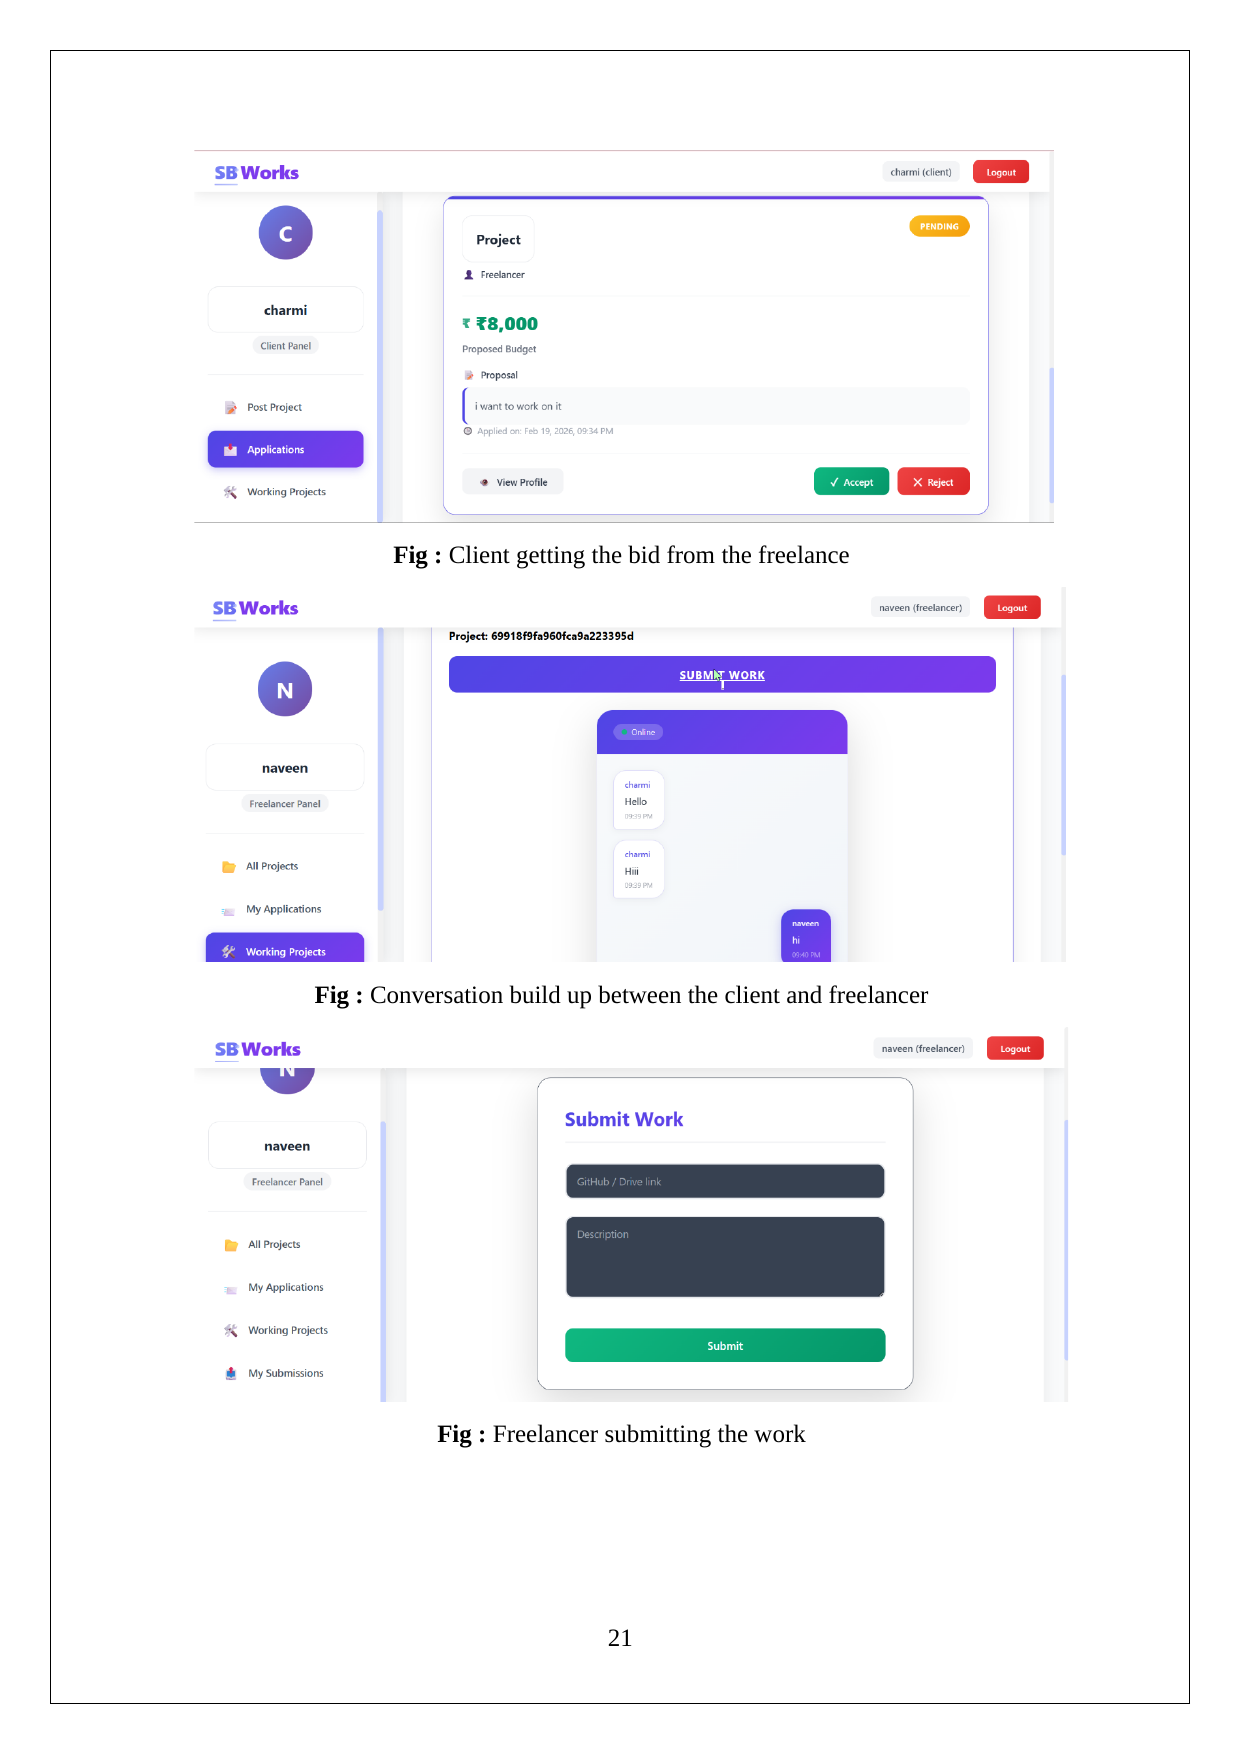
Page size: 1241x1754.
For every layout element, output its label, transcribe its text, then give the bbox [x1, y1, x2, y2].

text Fig : Conversation build up between the client and freelancer [194, 980, 1048, 1009]
text Fig : Freelancer submitting the work [194, 1419, 1048, 1448]
text Fig : Client getting the bid from the freelance [194, 541, 1048, 569]
picture [194, 150, 1054, 523]
picture [194, 587, 1066, 962]
picture [194, 1027, 1069, 1402]
